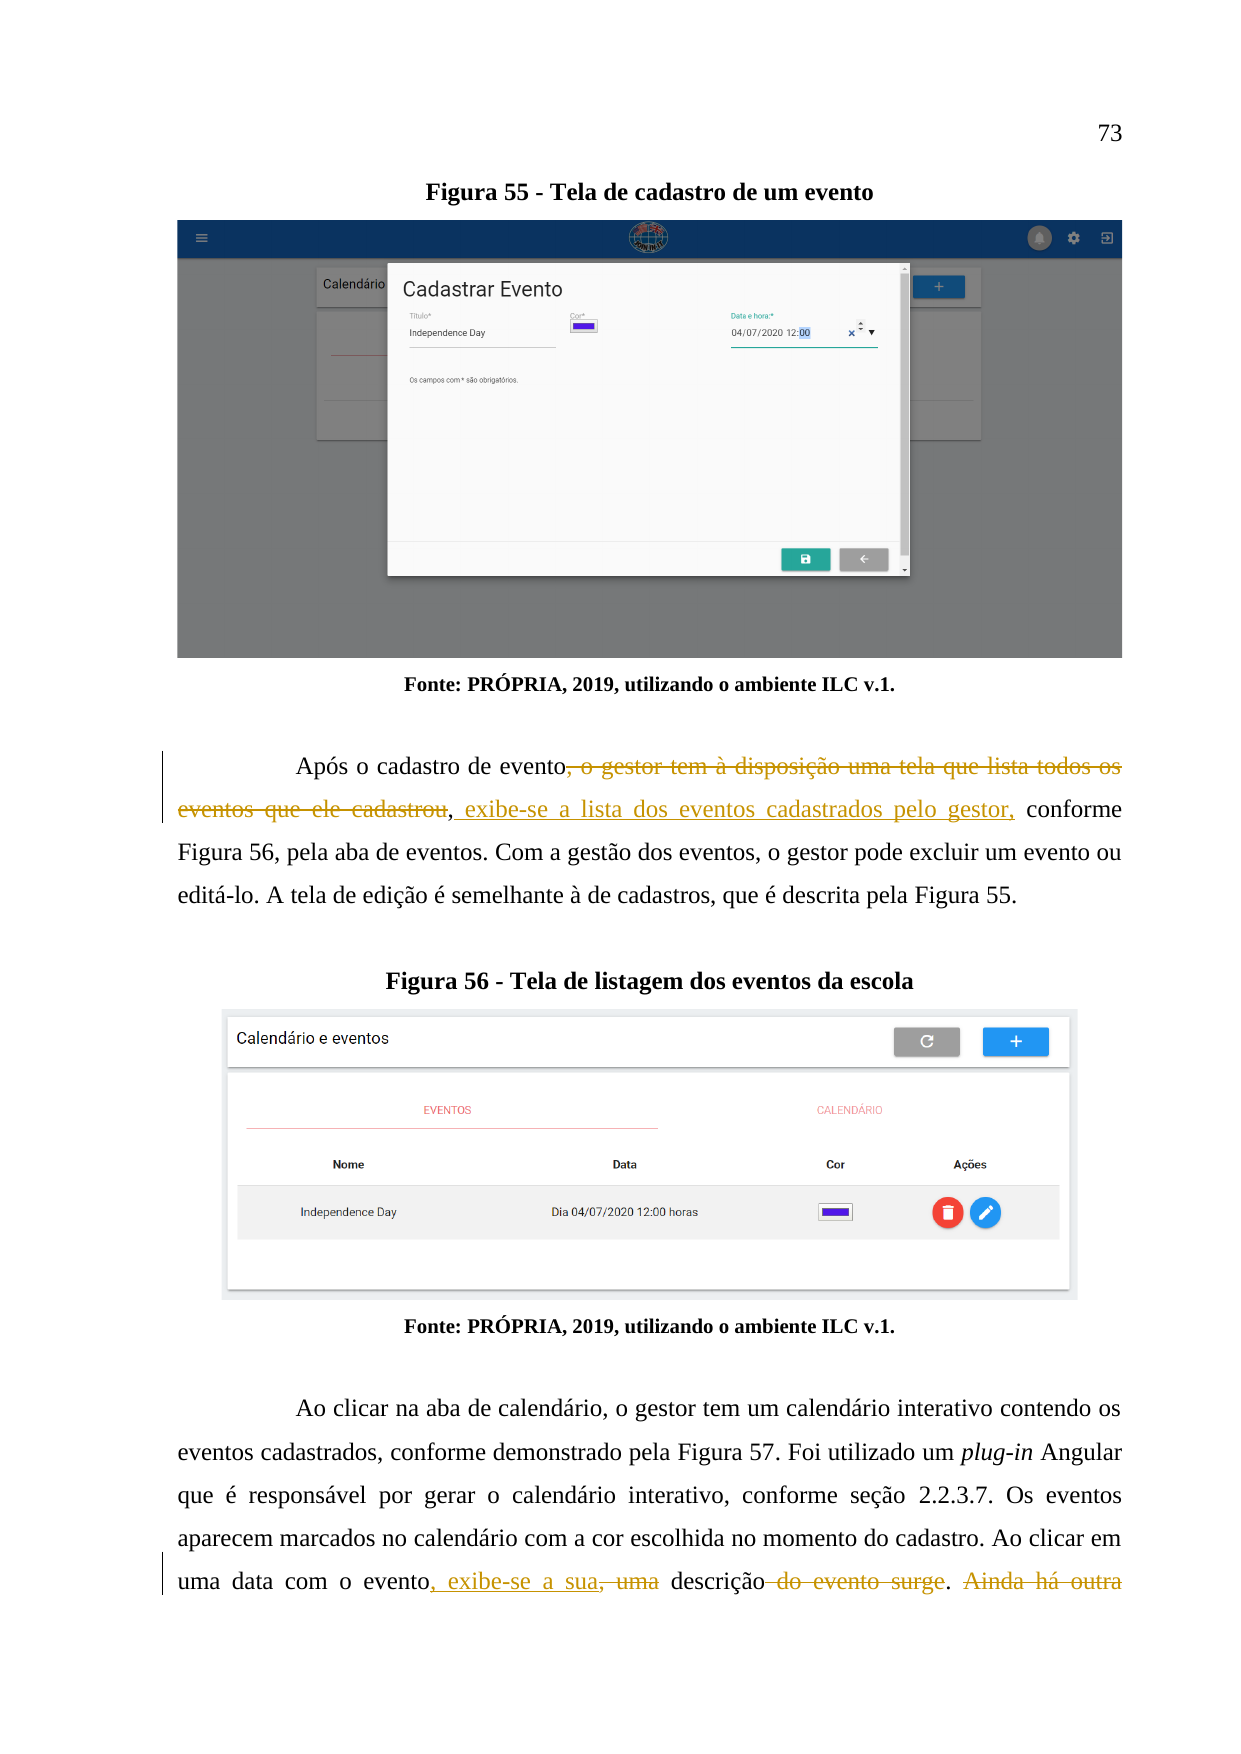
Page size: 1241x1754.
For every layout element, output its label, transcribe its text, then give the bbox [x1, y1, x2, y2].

text Fonte: PRÓPRIA, 2019, utilizando o ambiente ILC v.1. [177, 672, 1122, 696]
picture [177, 220, 1123, 658]
text Fonte: PRÓPRIA, 2019, utilizando o ambiente ILC v.1. [177, 1314, 1122, 1338]
text Após o cadastro de evento, conforme Figura 57, pela aba de eventos. Com a gestão dos eventos, o gestor pode excluir um evento ou editá-lo. A tela de edição é semelhante à de cadastros, que é descrita pela Figura 56. [177, 751, 1122, 909]
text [177, 1393, 1122, 1595]
picture [221, 1009, 1078, 1300]
